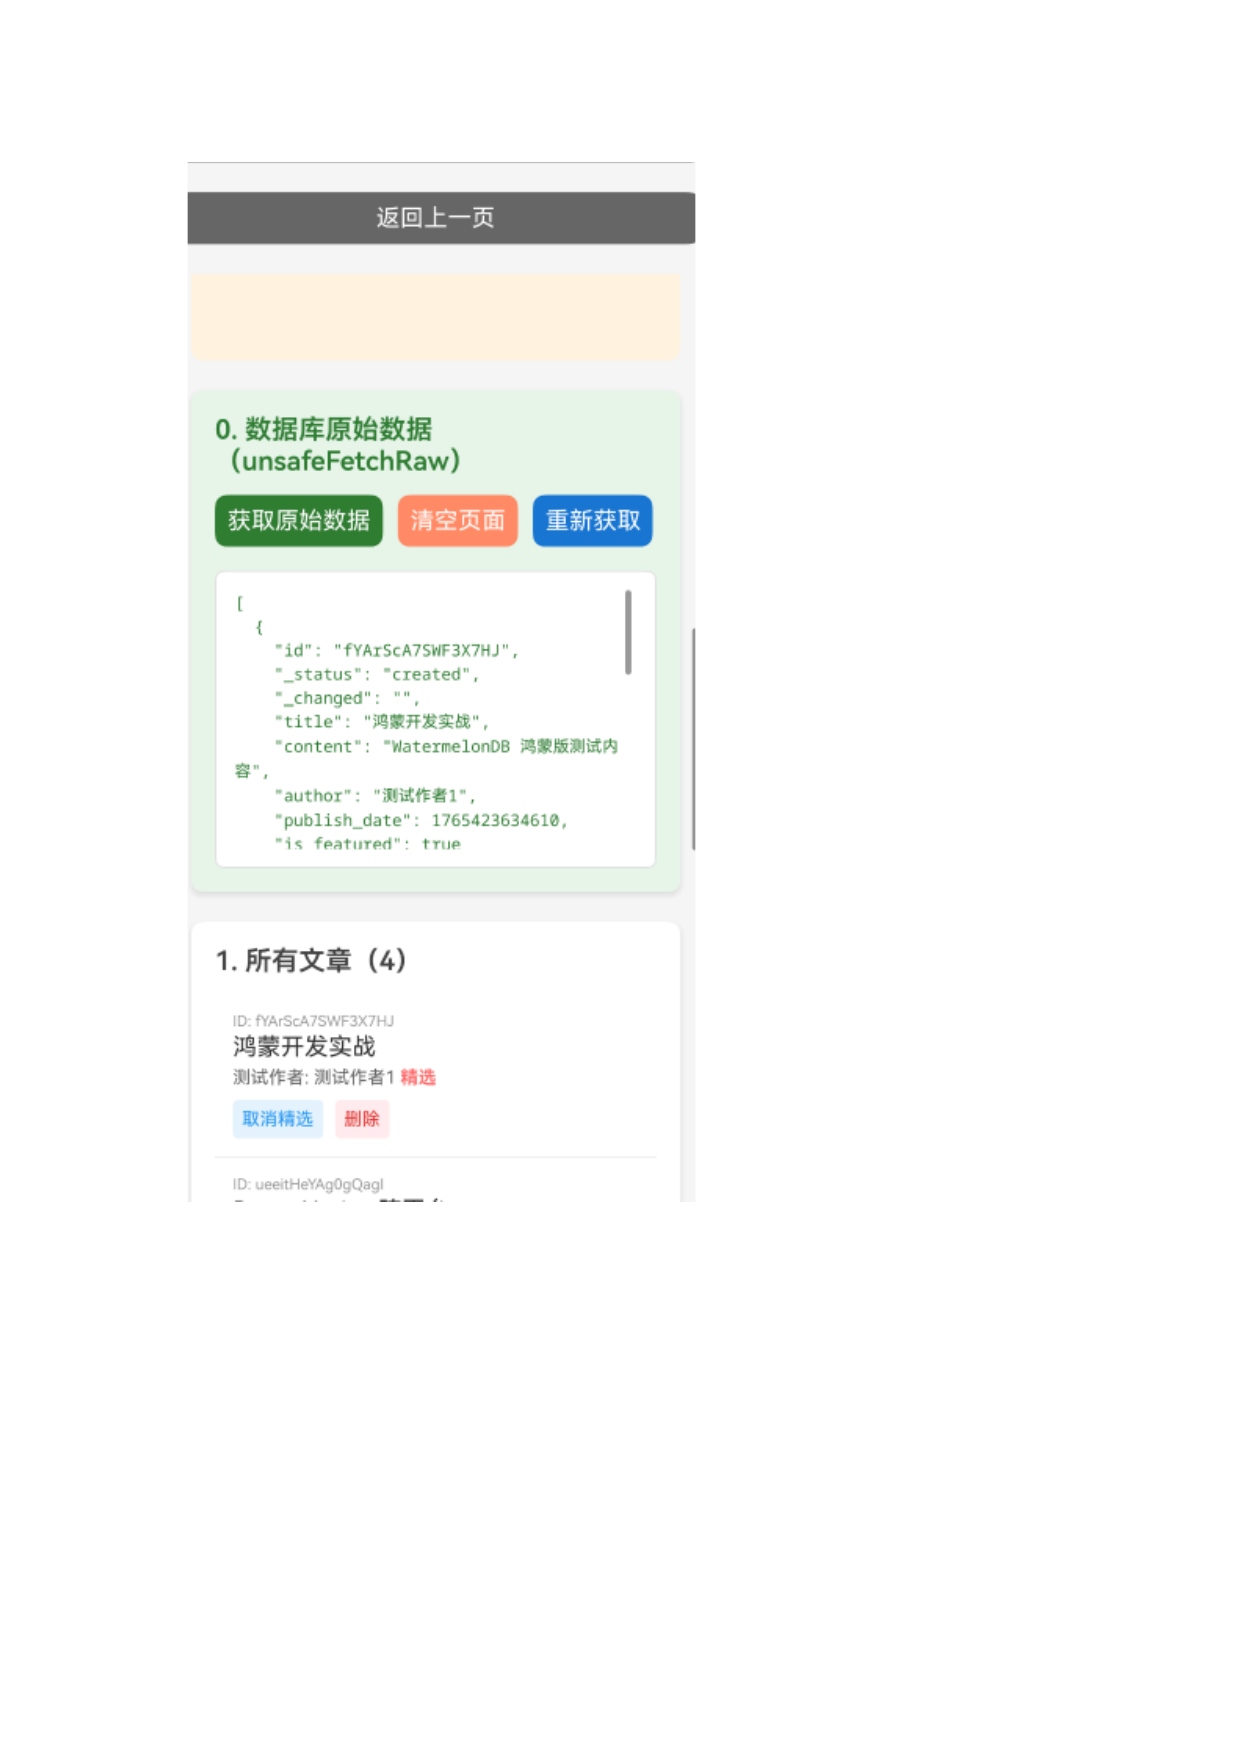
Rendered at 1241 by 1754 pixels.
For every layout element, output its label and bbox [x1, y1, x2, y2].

picture [187, 162, 696, 1202]
